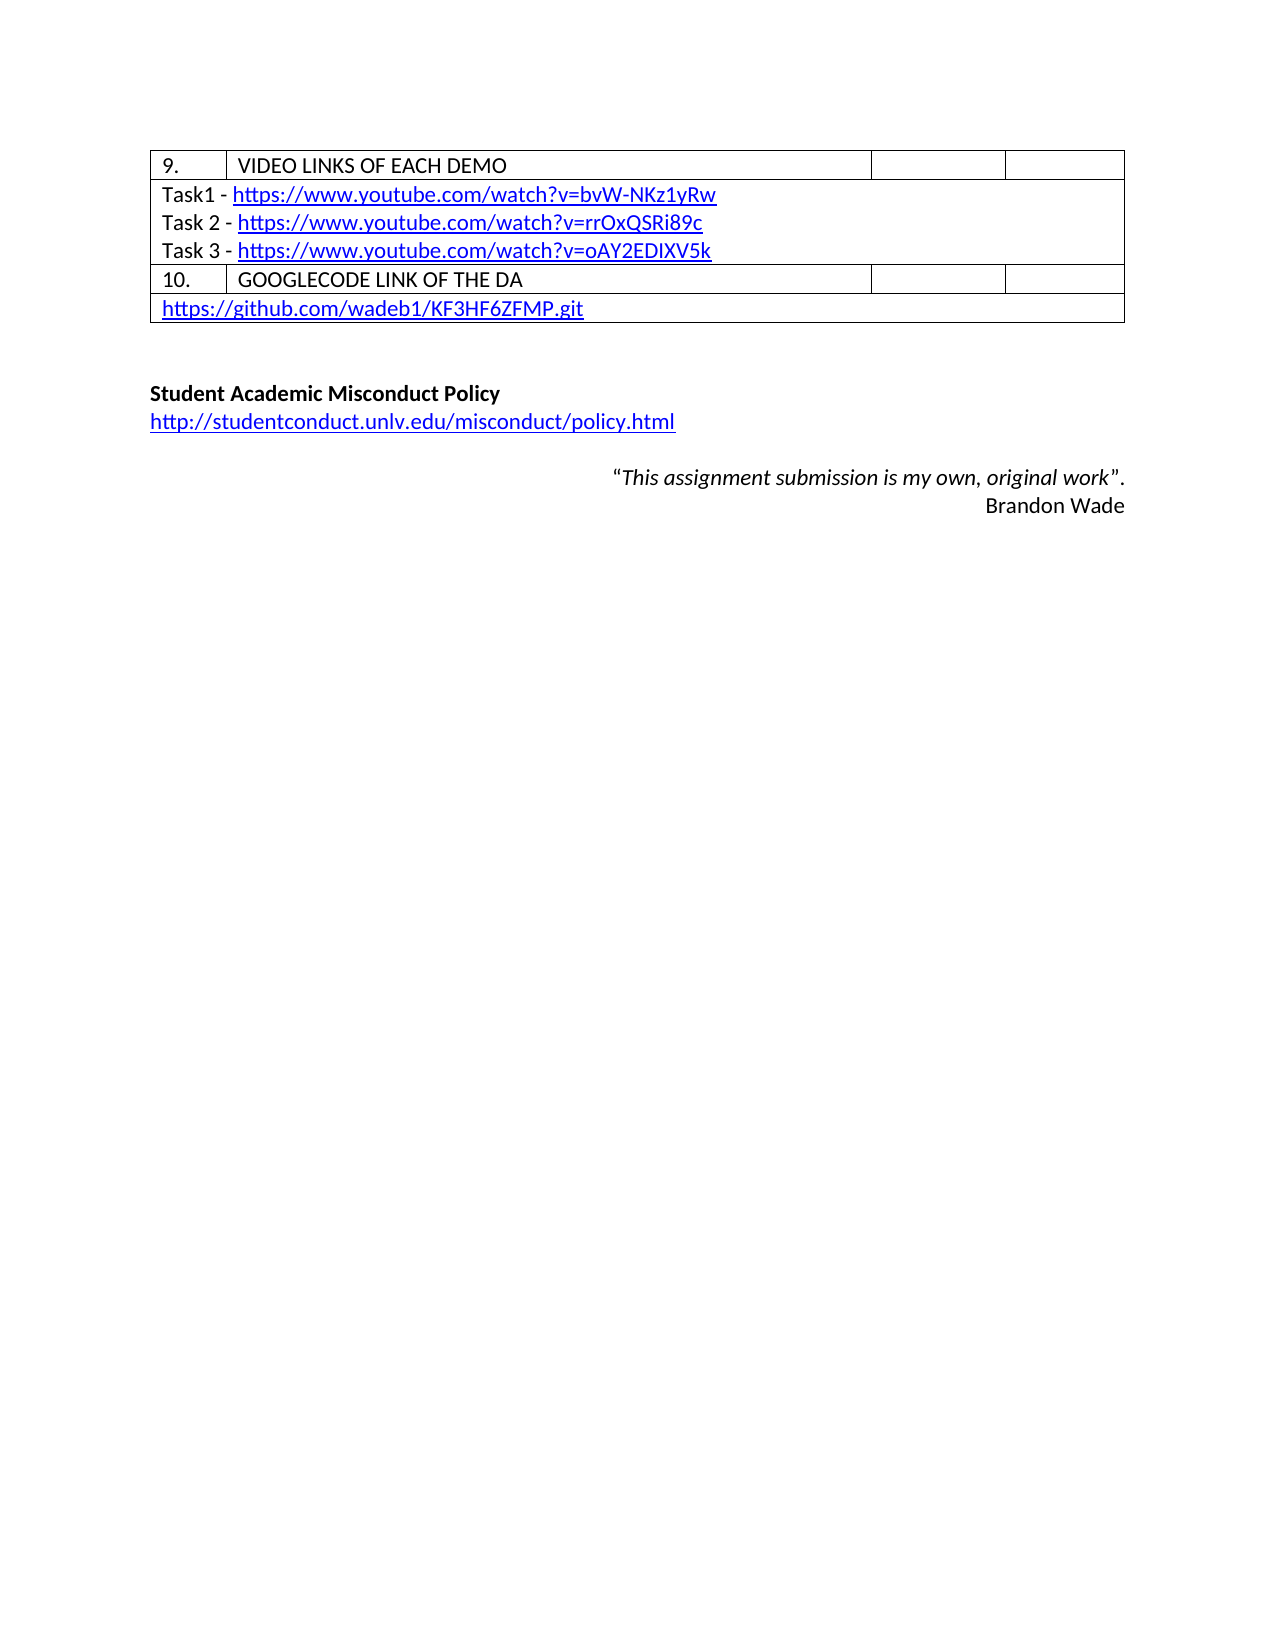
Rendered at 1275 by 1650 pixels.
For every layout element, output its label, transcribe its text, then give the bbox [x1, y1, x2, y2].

table_cell [1006, 265, 1124, 293]
text “This assignment submission is my own, original work”. [150, 463, 1125, 491]
table_header VIDEO LINKS OF EACH DEMO [227, 151, 871, 179]
table_cell Task1 - https://www.youtube.com/watch?v=bvW-NKz1yRw Task 2 - https://www.youtube.com/watch?v=rrOxQSRi89c Task 3 - https://www.youtube.com/watch?v=oAY2EDIXV5k [151, 180, 1124, 264]
text Student Academic Misconduct Policy [150, 379, 1125, 407]
text Brandon Wade [150, 491, 1125, 519]
table_header [872, 151, 1005, 179]
text http://studentconduct.unlv.edu/misconduct/policy.html [150, 407, 1125, 435]
table_cell 10. [151, 265, 226, 293]
table_cell GOOGLECODE LINK OF THE DA [227, 265, 871, 293]
table_header 9. [151, 151, 226, 179]
table_header [1006, 151, 1124, 179]
table_cell [872, 265, 1005, 293]
table_cell https://github.com/wadeb1/KF3HF6ZFMP.git [151, 294, 1124, 322]
